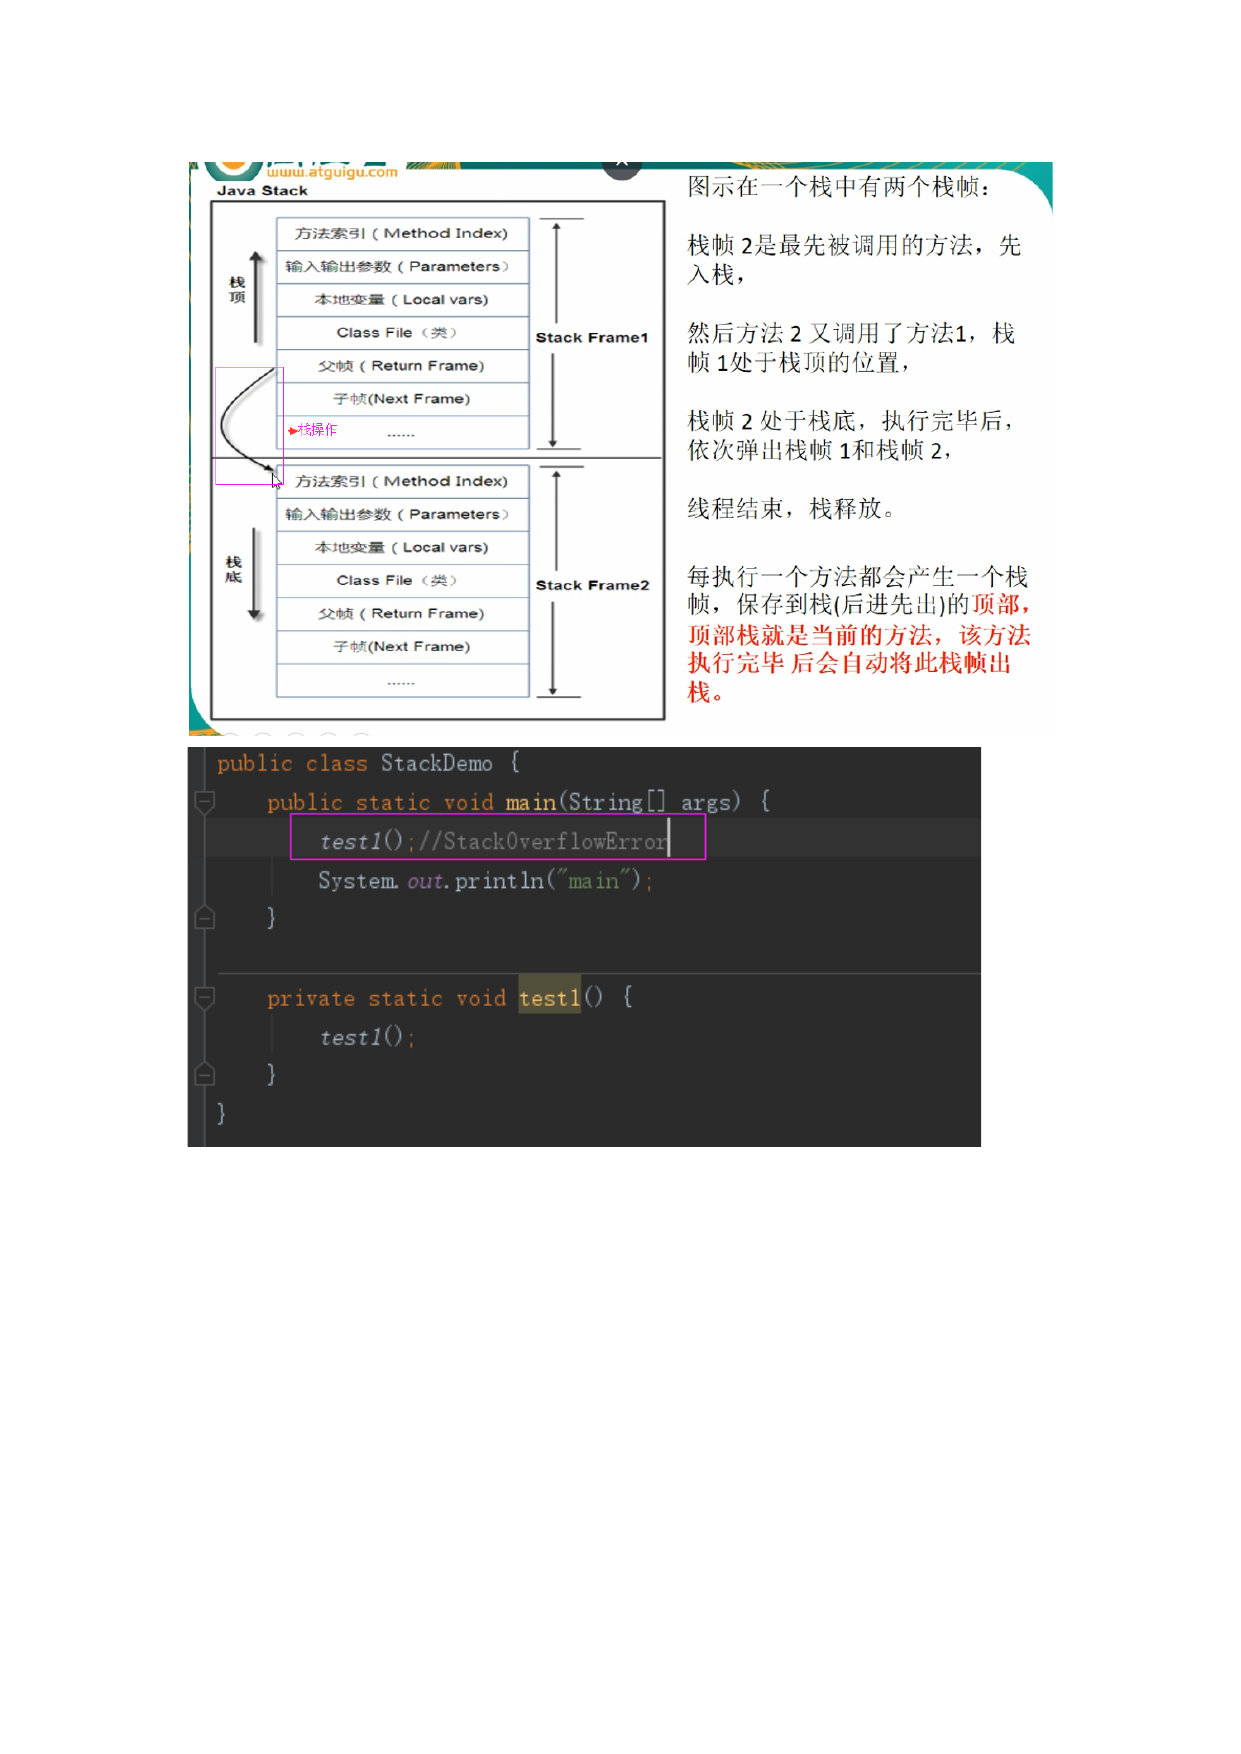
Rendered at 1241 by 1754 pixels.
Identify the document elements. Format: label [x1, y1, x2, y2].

picture [187, 747, 982, 1147]
picture [187, 162, 1053, 737]
